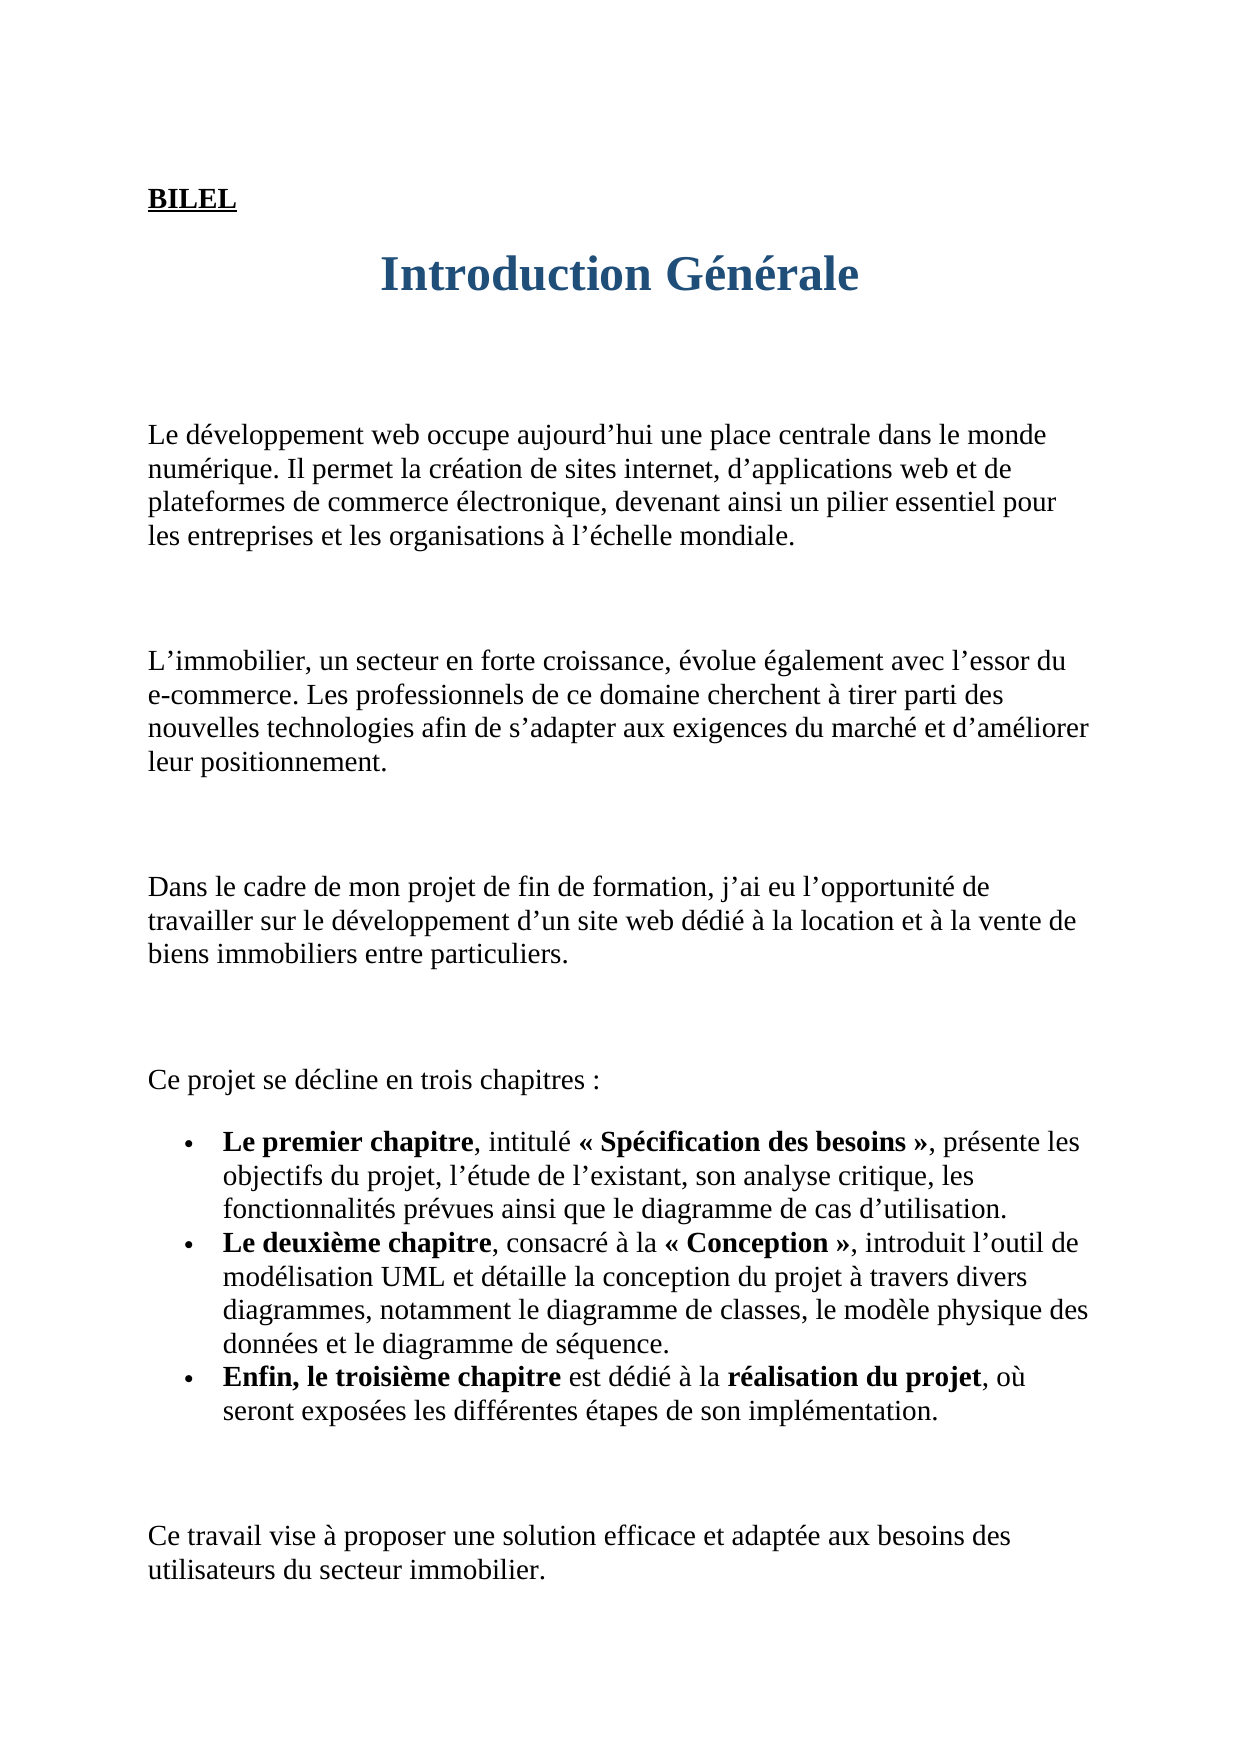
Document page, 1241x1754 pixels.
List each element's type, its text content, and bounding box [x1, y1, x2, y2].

text Ce travail vise à proposer une solution efficace et adaptée aux besoins des utilisateurs du secteur immobilier. [148, 1518, 1093, 1585]
text Ce projet se décline en trois chapitres : [148, 1062, 1093, 1095]
subtitle Introduction Générale [148, 244, 1093, 301]
text Dans le cadre de mon projet de fin de formation, j’ai eu l’opportunité de travailler sur le développement d’un site web dédié à la location et à la vente de biens immobiliers entre particuliers. [148, 869, 1093, 970]
list Le deuxième chapitre, consacré à la « Conception », introduit l’outil de modélisation UML et détaille la conception du projet à travers divers diagrammes, notamment le diagramme de classes, le modèle physique des données et le diagramme de séquence. [185, 1225, 1093, 1359]
list Enfin, le troisième chapitre est dédié à la réalisation du projet, où seront exposées les différentes étapes de son implémentation. [185, 1359, 1093, 1426]
list Le premier chapitre, intitulé « Spécification des besoins », présente les objectifs du projet, l’étude de l’existant, son analyse critique, les fonctionnalités prévues ainsi que le diagramme de cas d’utilisation. [185, 1124, 1093, 1225]
text BILEL [148, 181, 1093, 215]
text Le développement web occupe aujourd’hui une place centrale dans le monde numérique. Il permet la création de sites internet, d’applications web et de plateformes de commerce électronique, devenant ainsi un pilier essentiel pour les entreprises et les organisations à l’échelle mondiale. [148, 417, 1093, 551]
text L’immobilier, un secteur en forte croissance, évolue également avec l’essor du e-commerce. Les professionnels de ce domaine cherchent à tirer parti des nouvelles technologies afin de s’adapter aux exigences du marché et d’améliorer leur positionnement. [148, 643, 1093, 777]
